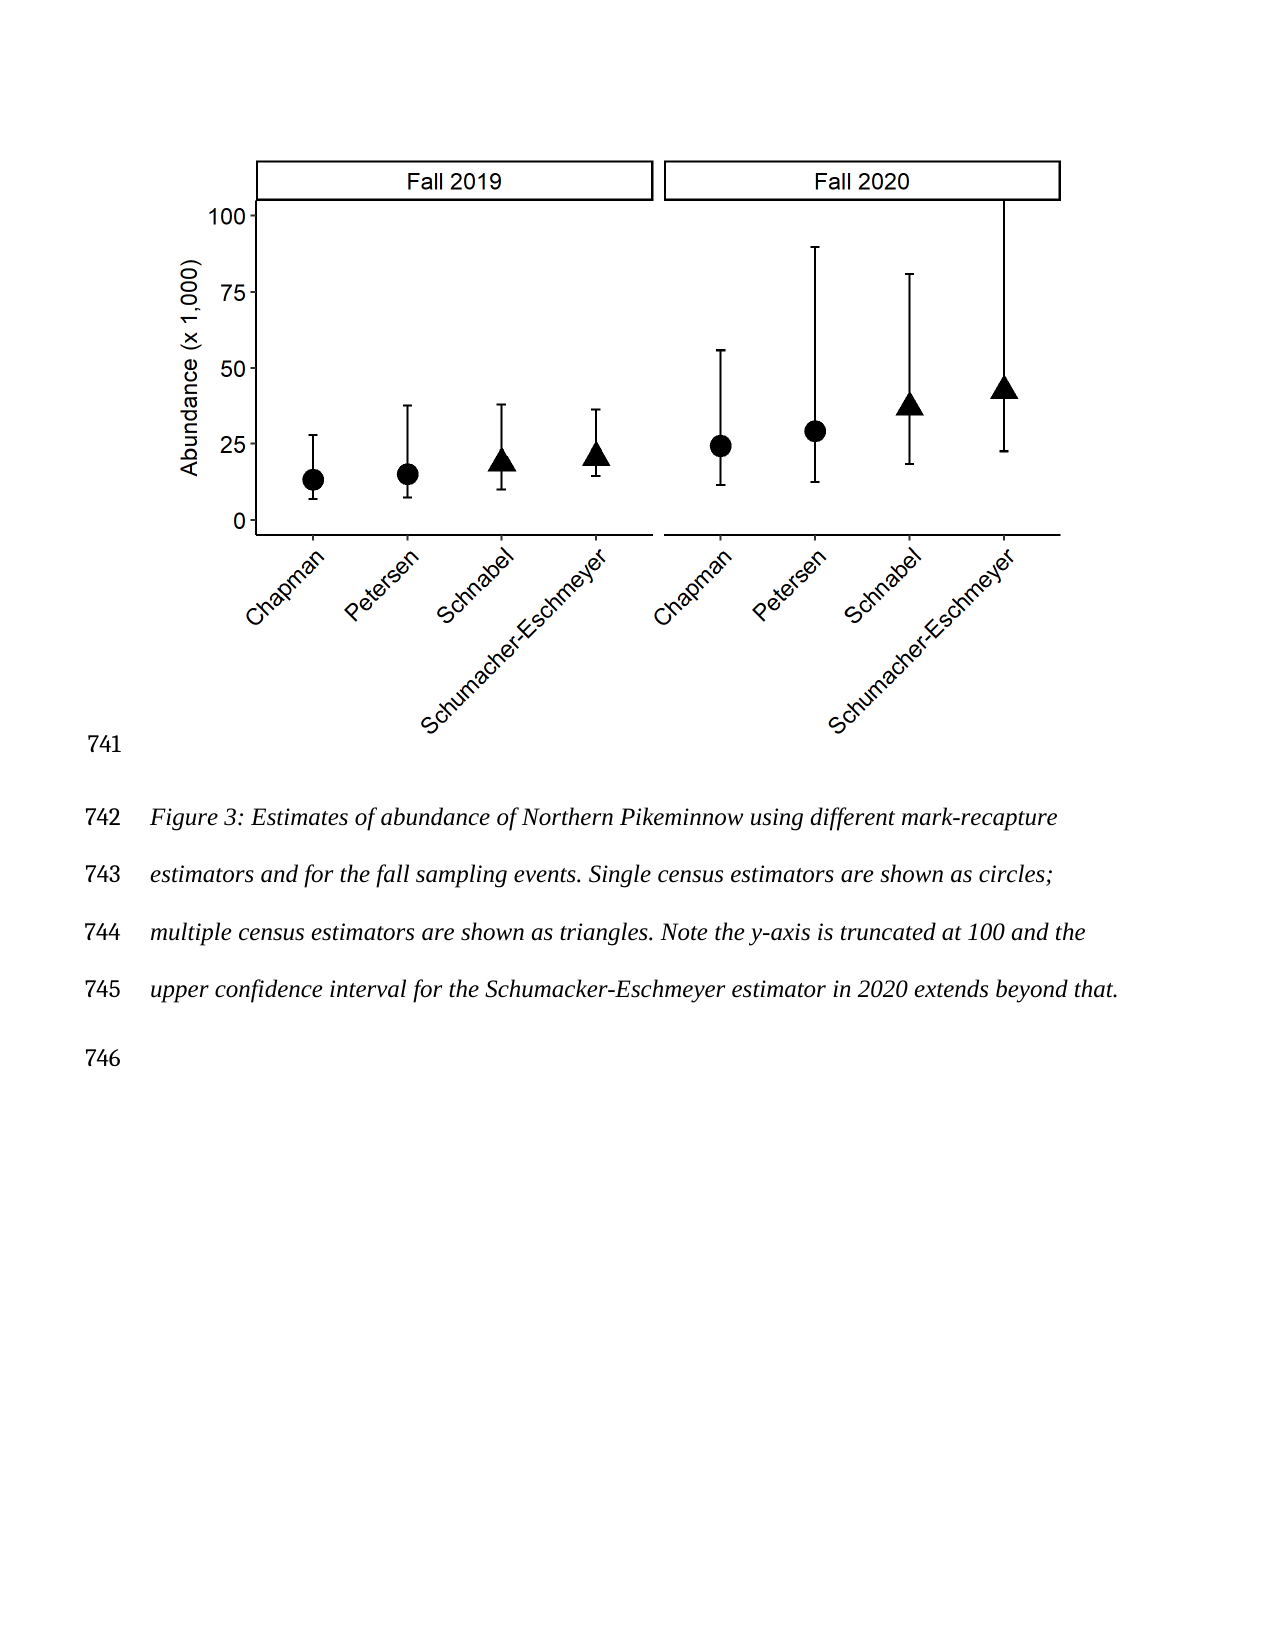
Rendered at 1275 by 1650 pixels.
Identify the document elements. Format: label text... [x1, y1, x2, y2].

text Figure 3: Estimates of abundance of Northern Pikeminnow using different mark-recapture estimators and for the fall sampling events. Single census estimators are shown as circles; multiple census estimators are shown as triangles. Note the y-axis is truncated at 100 and the upper confidence interval for the Schumacker-Eschmeyer estimator in 2020 extends beyond that. [150, 802, 1125, 1003]
picture [168, 150, 1072, 752]
